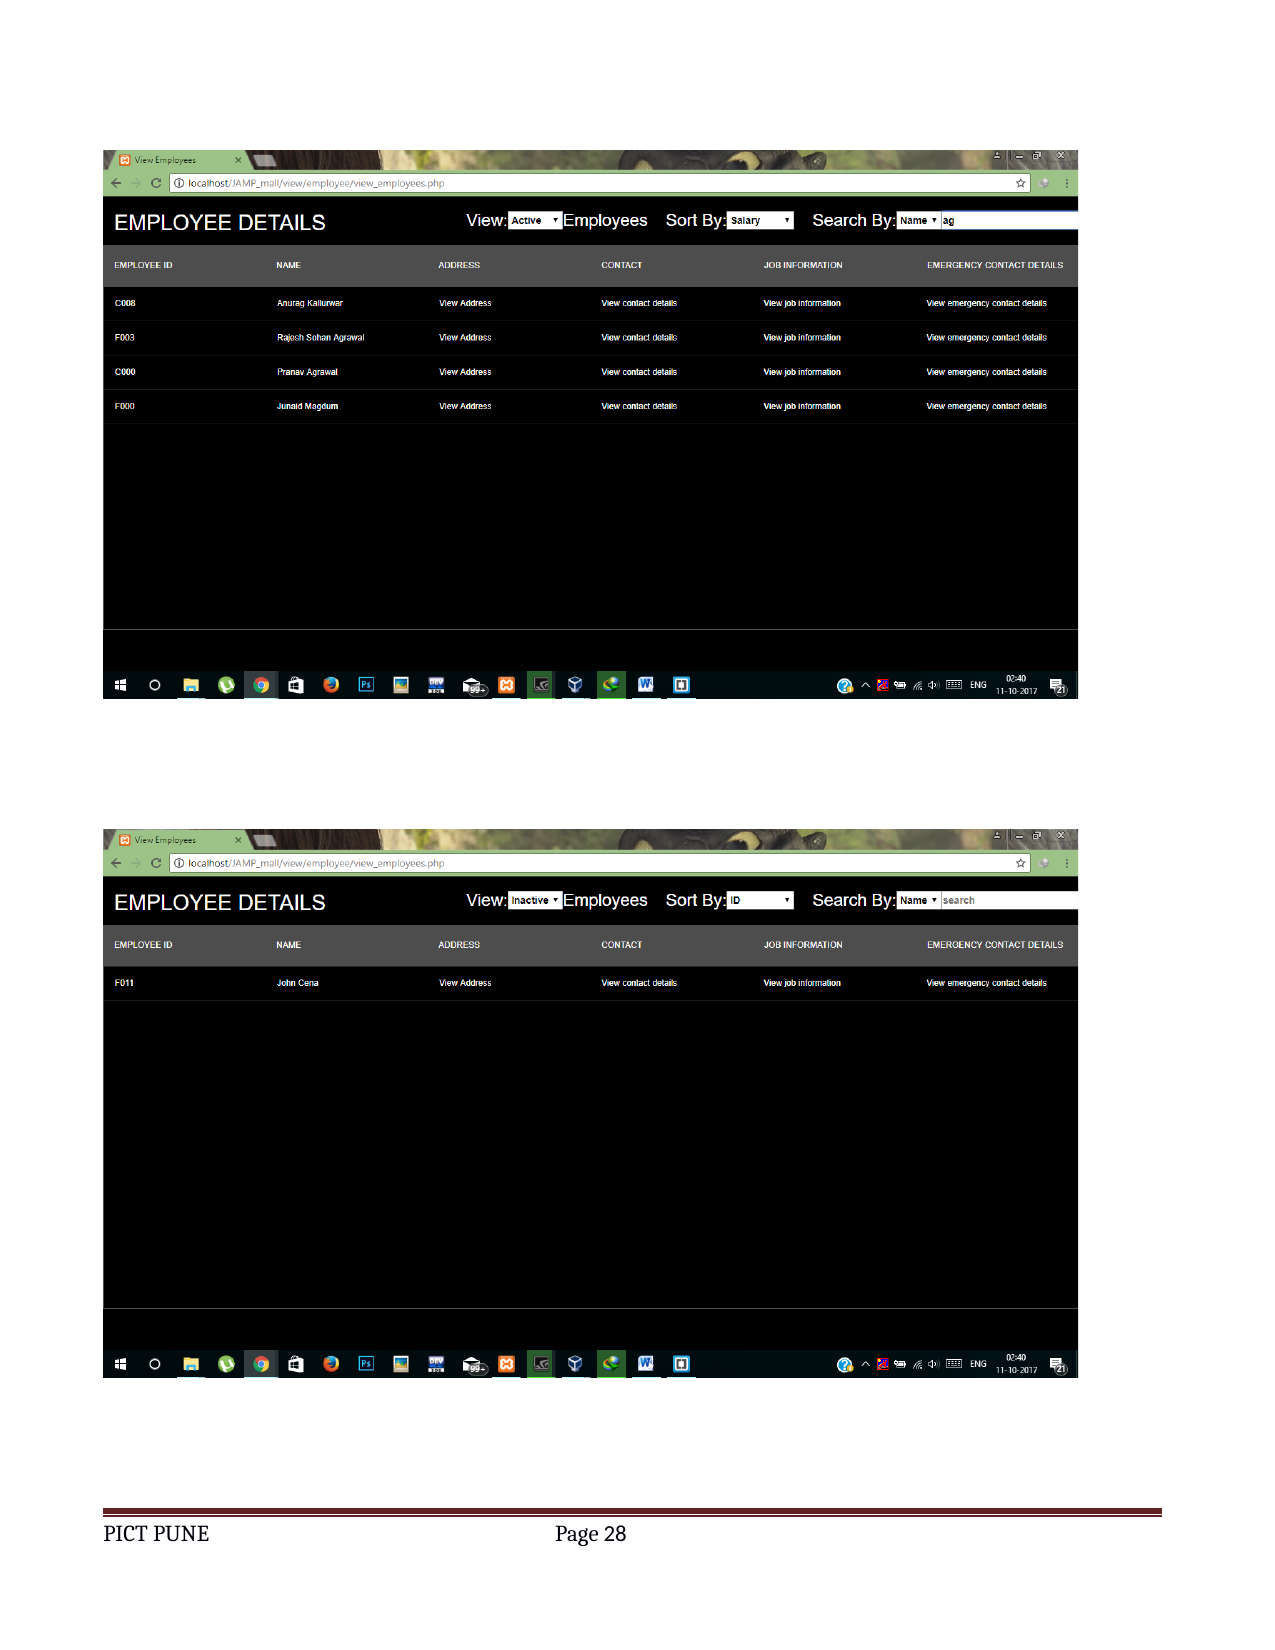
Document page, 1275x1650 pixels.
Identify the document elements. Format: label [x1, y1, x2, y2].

picture [103, 829, 1079, 1378]
picture [103, 150, 1079, 699]
